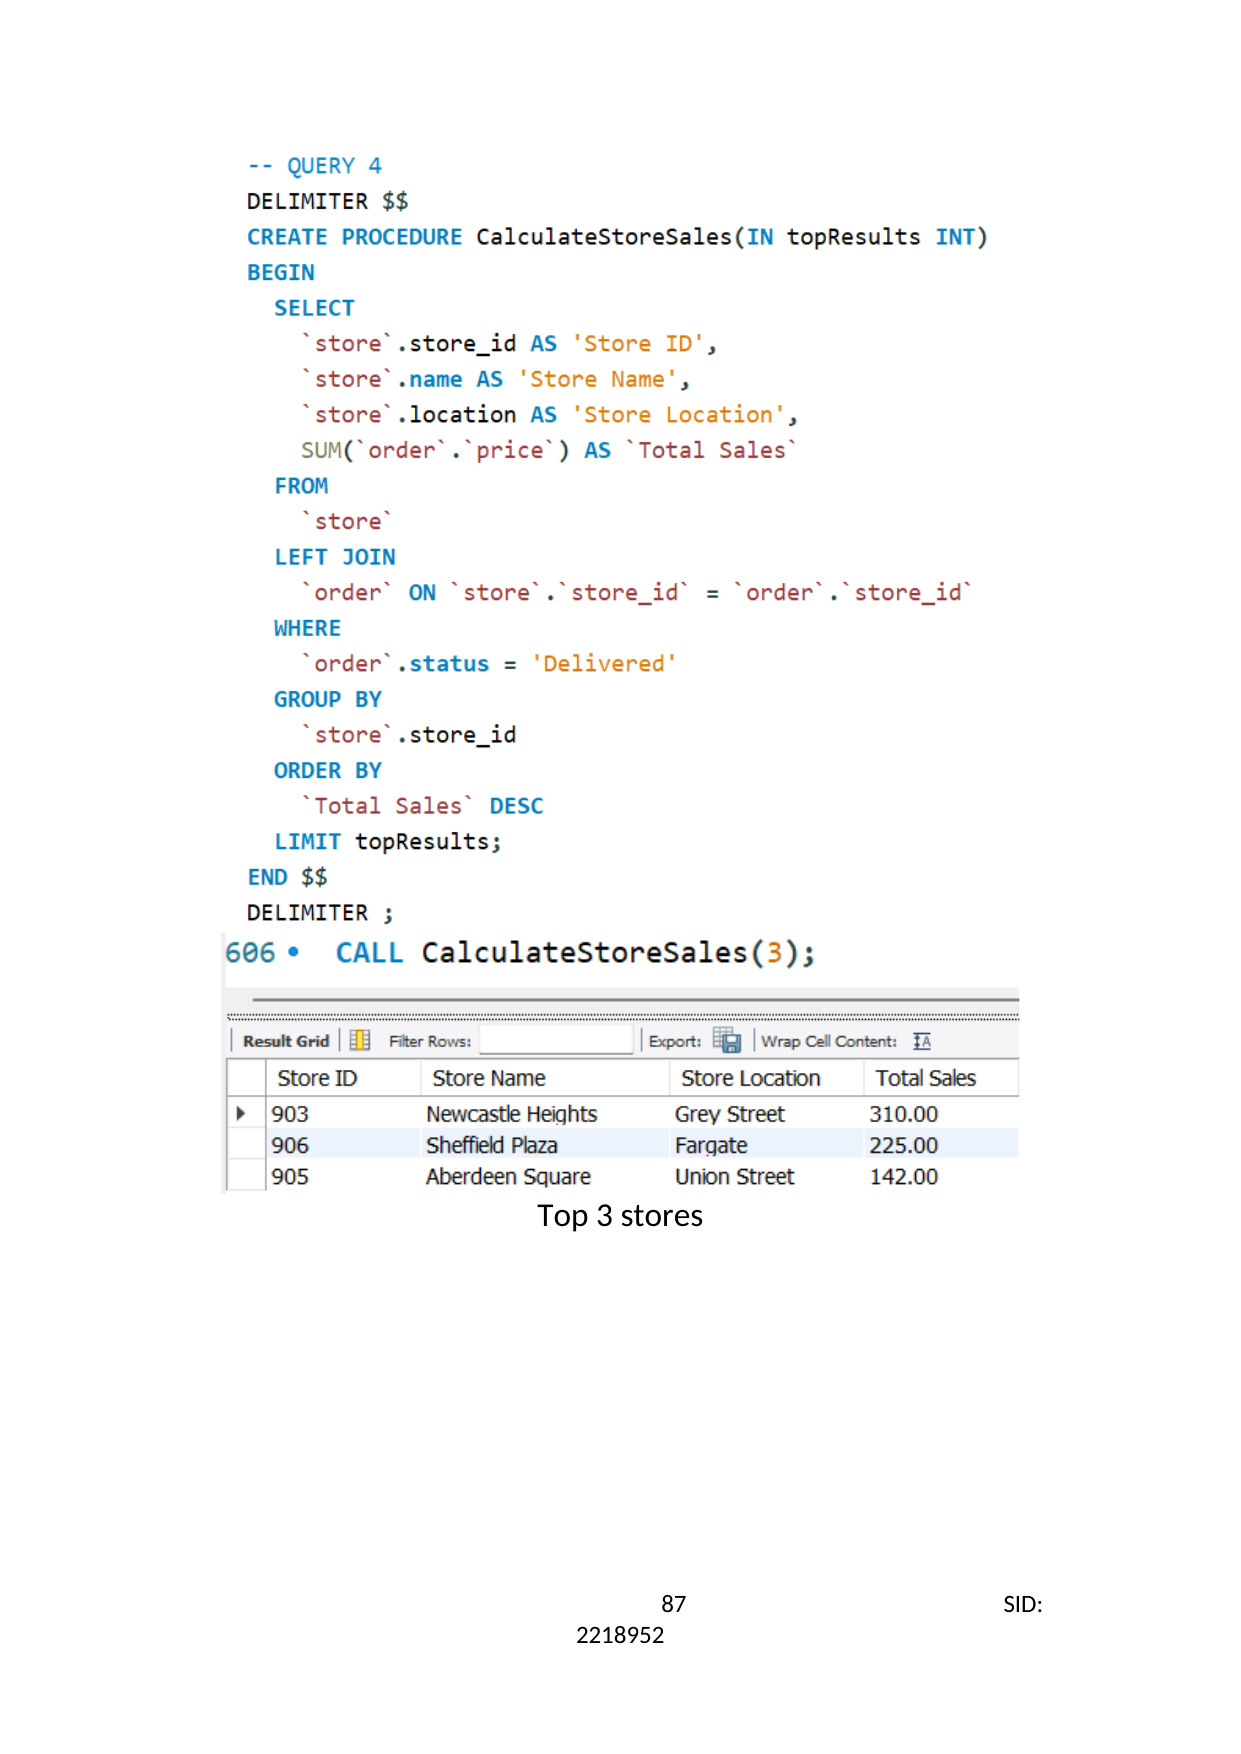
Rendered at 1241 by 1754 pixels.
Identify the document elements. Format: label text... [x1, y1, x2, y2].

picture [220, 150, 1020, 1194]
text Top 3 stores [150, 1194, 1090, 1235]
